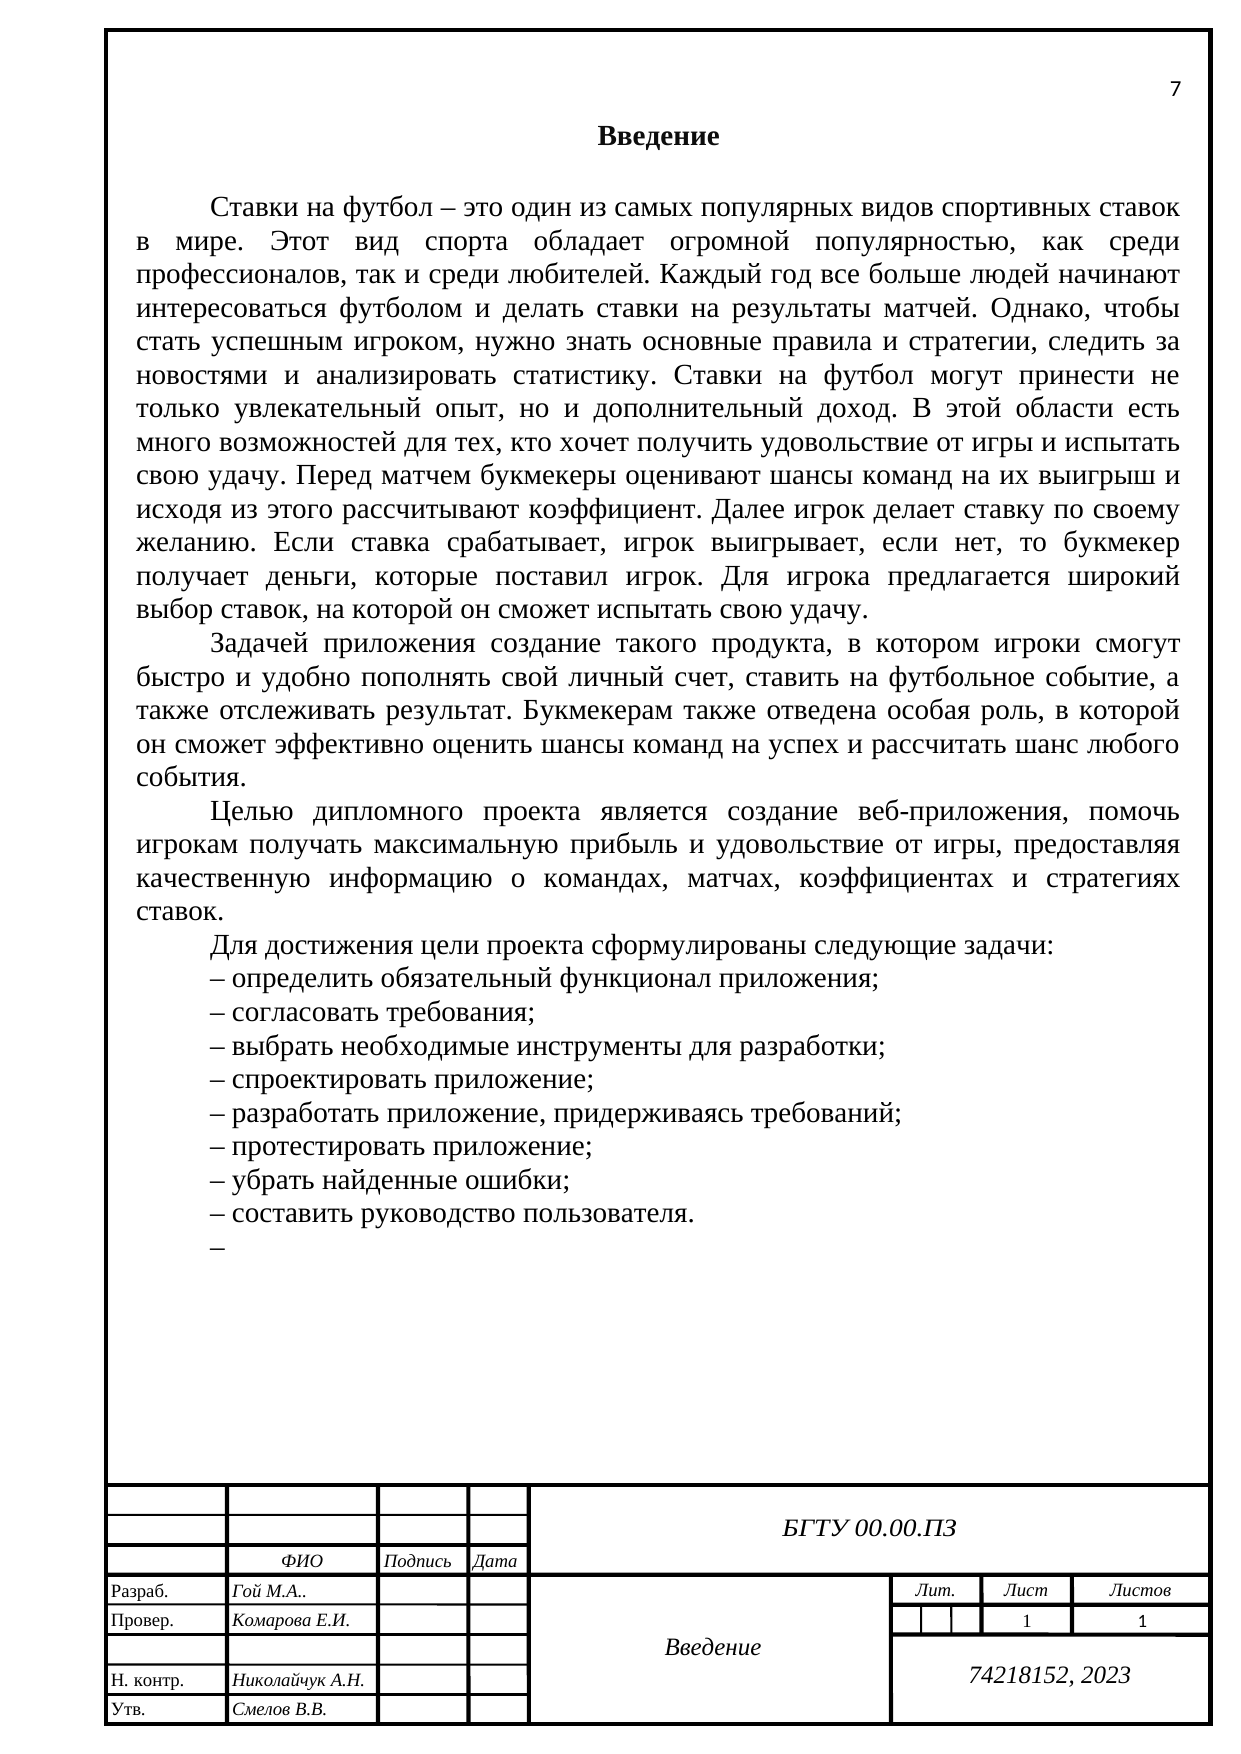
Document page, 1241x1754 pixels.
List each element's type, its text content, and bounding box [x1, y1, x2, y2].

text составить руководство пользователя. [136, 1195, 1181, 1229]
text убрать найденные ошибки; [136, 1162, 1181, 1195]
text выбрать необходимые инструменты для разработки; [136, 1028, 1181, 1061]
text протестировать приложение; [136, 1128, 1181, 1162]
text Целью дипломного проекта является создание веб-приложения, помочь игрокам получать максимальную прибыль и удовольствие от игры, предоставляя качественную информацию о командах, матчах, коэффициентах и стратегиях ставок. [136, 793, 1181, 927]
text Введение [136, 118, 1181, 152]
text Задачей приложения создание такого продукта, в котором игроки смогут быстро и удобно пополнять свой личный счет, ставить на футбольное событие, а также отслеживать результат. Букмекерам также отведена особая роль, в которой он сможет эффективно оценить шансы команд на успех и рассчитать шанс любого события. [136, 625, 1181, 793]
text определить обязательный функционал приложения; [136, 961, 1181, 994]
text спроектировать приложение; [136, 1061, 1181, 1095]
text Ставки на футбол – это один из самых популярных видов спортивных ставок в мире. Этот вид спорта обладает огромной популярностью, как среди профессионалов, так и среди любителей. Каждый год все больше людей начинают интересоваться футболом и делать ставки на результаты матчей. Однако, чтобы стать успешным игроком, нужно знать основные правила и стратегии, следить за новостями и анализировать статистику. Ставки на футбол могут принести не только увлекательный опыт, но и дополнительный доход. В этой области есть много возможностей для тех, кто хочет получить удовольствие от игры и испытать свою удачу. Перед матчем букмекеры оценивают шансы команд на их выигрыш и исходя из этого рассчитывают коэффициент. Далее игрок делает ставку по своему желанию. Если ставка срабатывает, игрок выигрывает, если нет, то букмекер получает деньги, которые поставил игрок. Для игрока предлагается широкий выбор ставок, на которой он сможет испытать свою удачу. [136, 189, 1181, 625]
text разработать приложение, придерживаясь требований; [136, 1095, 1181, 1128]
text Для достижения цели проекта сформулированы следующие задачи: [136, 927, 1181, 961]
text согласовать требования; [136, 994, 1181, 1028]
